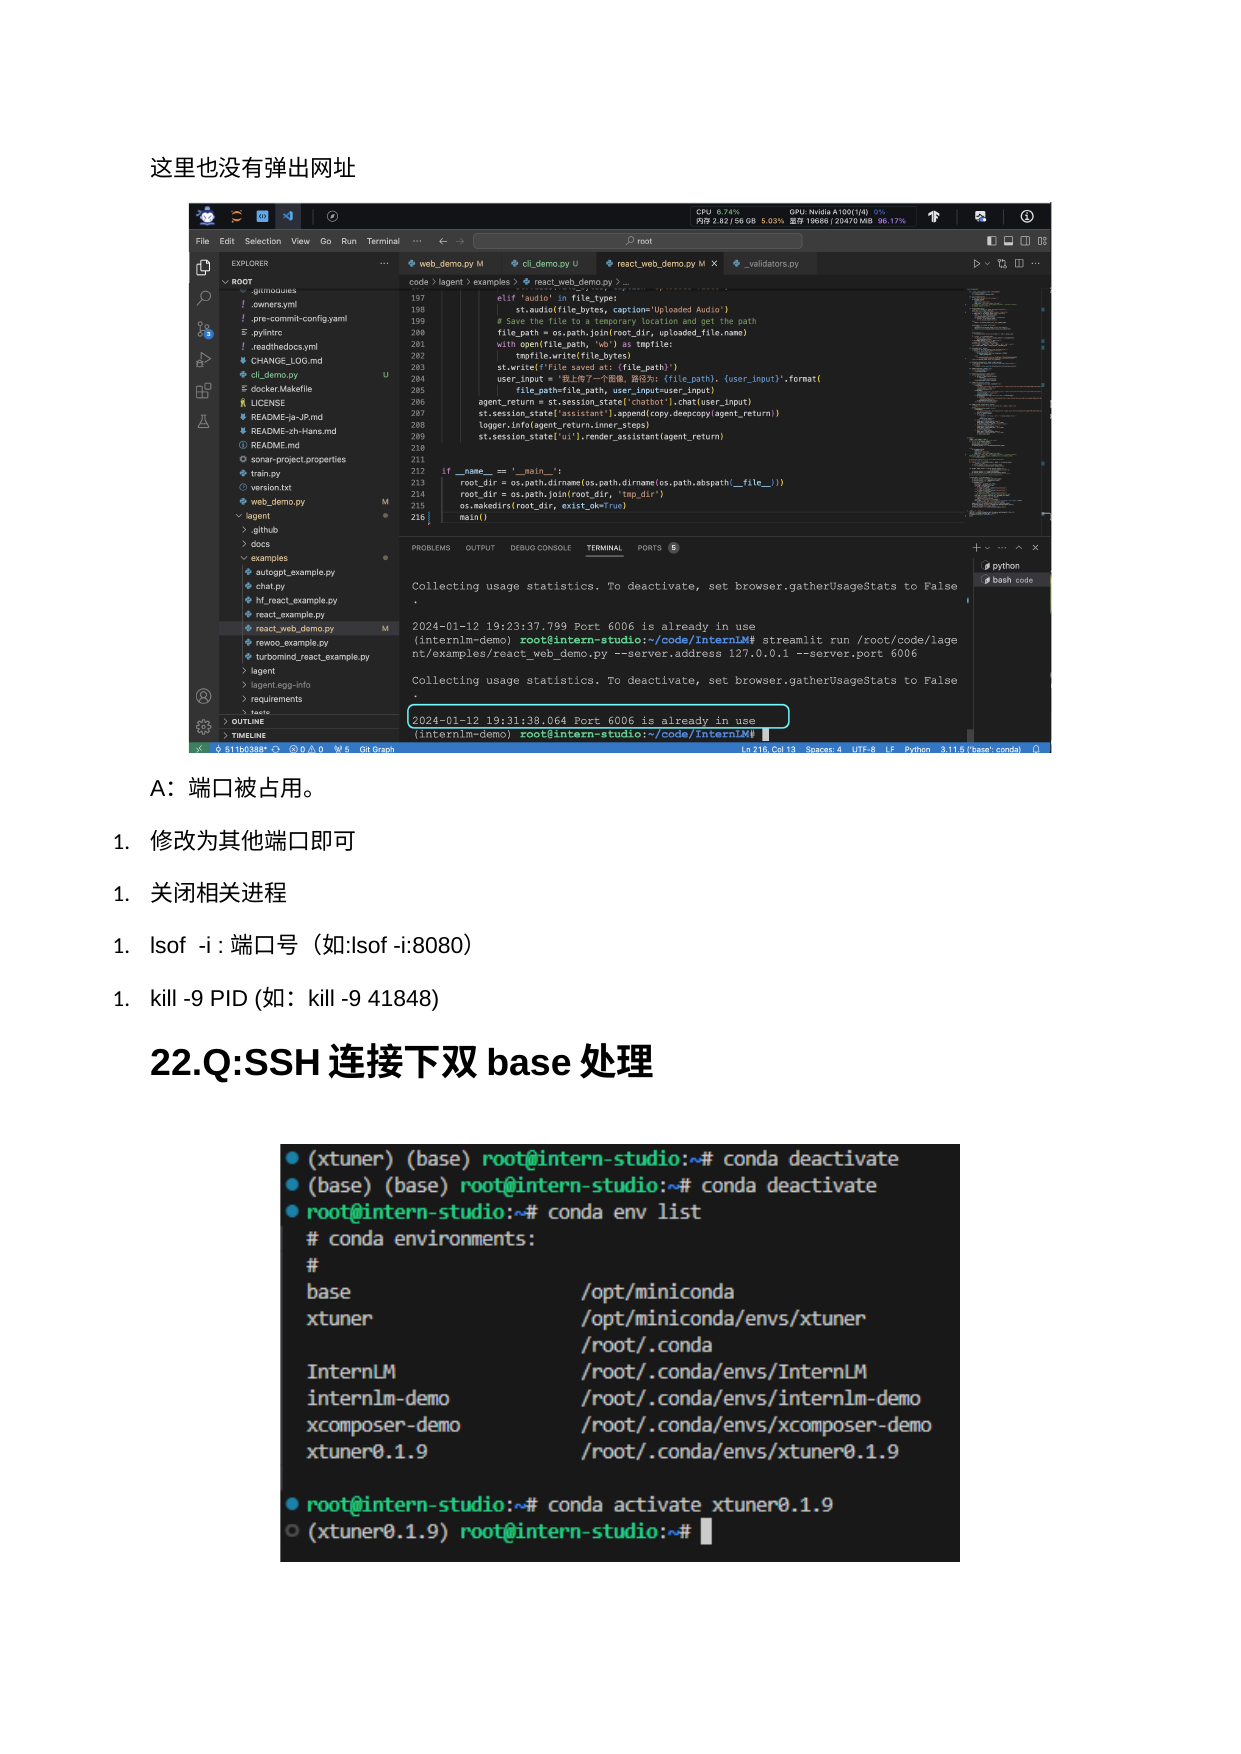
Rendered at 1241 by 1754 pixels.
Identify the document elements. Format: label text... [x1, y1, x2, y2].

list kill -9 PID (如：kill -9 41848) [112, 979, 1090, 1013]
picture [188, 202, 1052, 753]
text A：端口被占用。 [150, 770, 1090, 803]
list 关闭相关进程 [112, 875, 1090, 908]
text 这里也没有弹出网址 [150, 150, 1090, 183]
picture [280, 1144, 960, 1562]
list lsof -i : 端口号（如:lsof -i:8080） [112, 927, 1090, 960]
list 修改为其他端口即可 [112, 823, 1090, 856]
